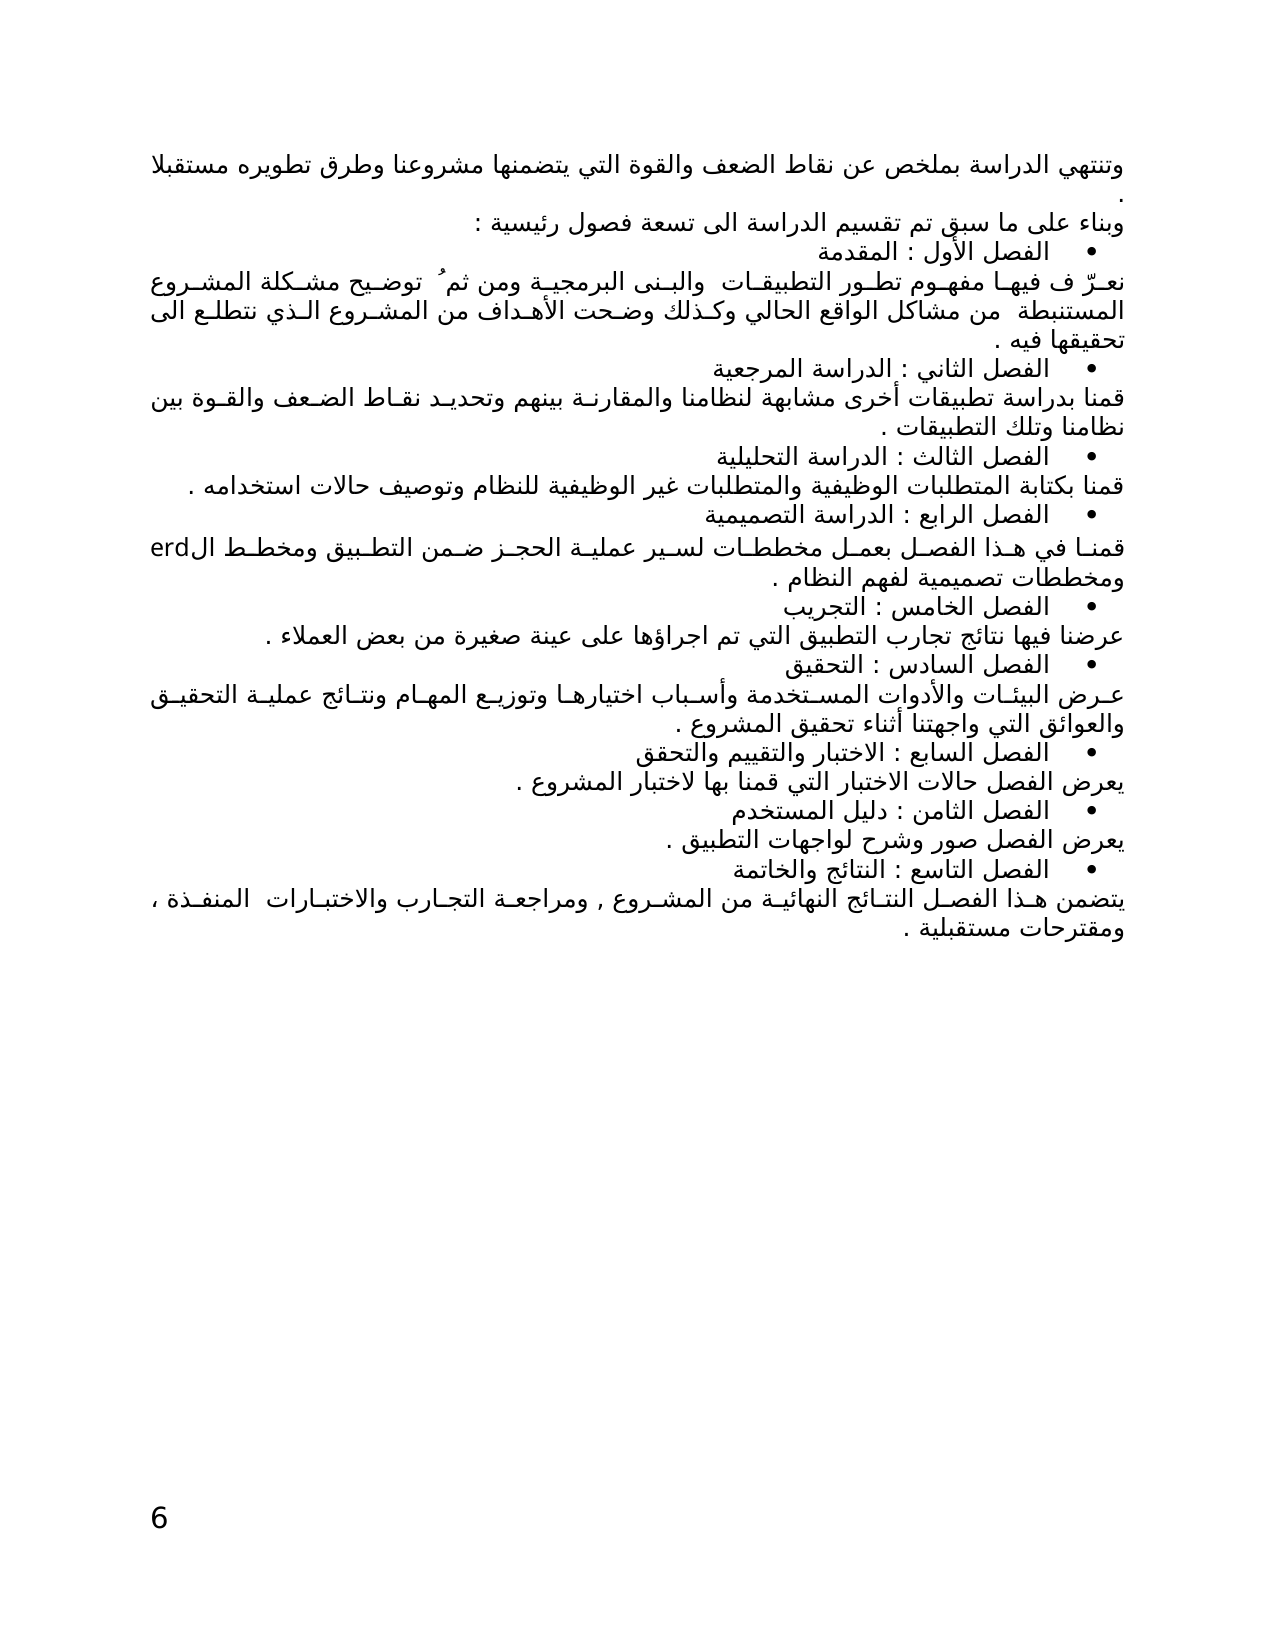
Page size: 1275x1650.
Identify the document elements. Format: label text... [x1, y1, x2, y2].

list الفصل الرابع : الدراسة التصميمية [150, 500, 1087, 529]
text عرضنا فيها نتائج تجارب التطبيق التي تم اجراؤها على عينة صغيرة من بعض العملاء . [150, 622, 1125, 651]
text يتضمن هذا الفصل النتائج النهائية من المشروع , ومراجعة التجارب والاختبارات المنفذة ، ومقترحات مستقبلية . [150, 884, 1125, 942]
text وبناء على ما سبق تم تقسيم الدراسة الى تسعة فصول رئيسية : [150, 208, 1125, 237]
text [150, 150, 1125, 208]
text قمنا بدراسة تطبيقات أخرى مشابهة لنظامنا والمقارنة بينهم وتحديد نقاط الضعف والقوة بين نظامنا وتلك التطبيقات . [150, 383, 1125, 442]
list الفصل الأول : المقدمة [150, 237, 1087, 267]
text يعرض الفصل حالات الاختبار التي قمنا بها لاختبار المشروع . [150, 767, 1125, 797]
list الفصل الثاني : الدراسة المرجعية [150, 354, 1087, 383]
list الفصل التاسع : النتائج والخاتمة [150, 855, 1087, 884]
list الفصل الثامن : دليل المستخدم [150, 797, 1087, 826]
text يعرض الفصل صور وشرح لواجهات التطبيق . [150, 826, 1125, 855]
text عرض البيئات والأدوات المستخدمة وأسباب اختيارها وتوزيع المهام ونتائج عملية التحقيق والعوائق التي واجهتنا أثناء تحقيق المشروع . [150, 680, 1125, 738]
list الفصل الثالث : الدراسة التحليلية [150, 442, 1087, 471]
text نعرّ ف فيها مفهوم تطور التطبيقات والبنى البرمجية ومن ثم ُ توضيح مشكلة المشروع المستنبطة من مشاكل الواقع الحالي وكذلك وضحت الأهداف من المشروع الذي نتطلع الى تحقيقها فيه . [150, 267, 1125, 354]
text قمنا بكتابة المتطلبات الوظيفية والمتطلبات غير الوظيفية للنظام وتوصيف حالات استخدامه . [150, 471, 1125, 500]
list الفصل السادس : التحقيق [150, 651, 1087, 680]
text قمنا في هذا الفصل بعمل مخططات لسير عملية الحجز ضمن التطبيق ومخطط الerd ومخططات تصميمية لفهم النظام . [150, 529, 1125, 592]
list الفصل الخامس : التجريب [150, 592, 1087, 622]
list الفصل السابع : الاختبار والتقييم والتحقق [150, 738, 1087, 767]
